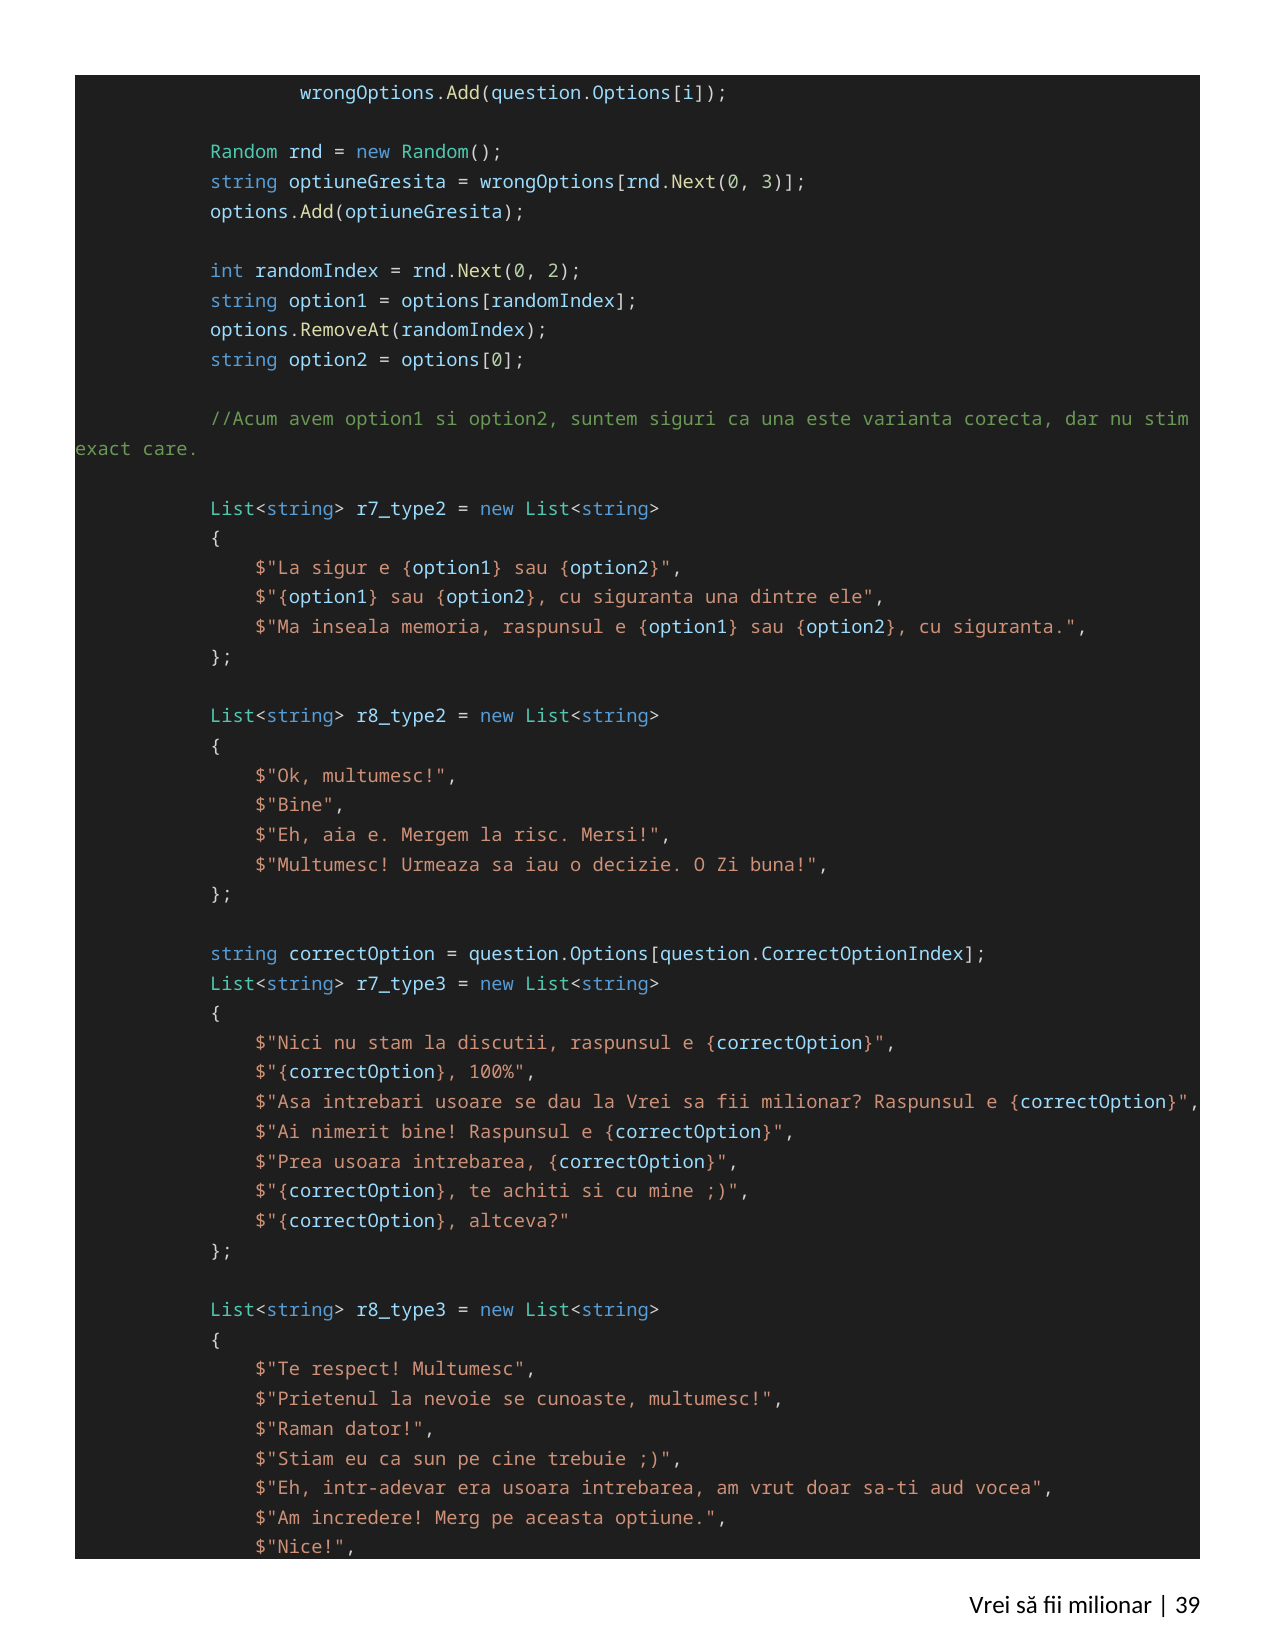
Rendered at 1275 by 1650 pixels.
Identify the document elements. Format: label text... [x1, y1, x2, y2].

text $"Ma inseala memoria, raspunsul e {option1} sau {option2}, cu siguranta.", [75, 609, 1200, 639]
text }; [75, 639, 1200, 669]
text $"Prietenul la nevoie se cunoaste, multumesc!", [75, 1381, 1200, 1411]
text { [75, 995, 1200, 1025]
text $"La sigur e {option1} sau {option2}", [75, 550, 1200, 580]
text string correctOption = question.Options[question.CorrectOptionIndex]; [75, 936, 1200, 966]
text $"Raman dator!", [75, 1411, 1200, 1441]
text $"Nici nu stam la discutii, raspunsul e {correctOption}", [75, 1025, 1200, 1055]
text List<string> r7_type2 = new List<string> [75, 491, 1200, 520]
text }; [75, 1233, 1200, 1262]
text options.Add(optiuneGresita); [75, 194, 1200, 223]
text $"Am incredere! Merg pe aceasta optiune.", [75, 1500, 1200, 1530]
text $"{option1} sau {option2}, cu siguranta una dintre ele", [75, 580, 1200, 609]
text { [75, 728, 1200, 758]
text string option1 = options[randomIndex]; [75, 283, 1200, 312]
text List<string> r8_type2 = new List<string> [75, 698, 1200, 728]
text Random rnd = new Random(); [75, 134, 1200, 164]
text $"{correctOption}, 100%", [75, 1055, 1200, 1084]
text $"Bine", [75, 787, 1200, 817]
text }; [75, 877, 1200, 906]
text { [75, 520, 1200, 550]
text $"Multumesc! Urmeaza sa iau o decizie. O Zi buna!", [75, 847, 1200, 877]
text List<string> r8_type3 = new List<string> [75, 1292, 1200, 1322]
text $"Eh, aia e. Mergem la risc. Mersi!", [75, 817, 1200, 847]
text $"Stiam eu ca sun pe cine trebuie ;)", [75, 1441, 1200, 1470]
text string option2 = options[0]; [75, 342, 1200, 372]
text List<string> r7_type3 = new List<string> [75, 966, 1200, 995]
text string optiuneGresita = wrongOptions[rnd.Next(0, 3)]; [75, 164, 1200, 194]
text $"{correctOption}, te achiti si cu mine ;)", [75, 1173, 1200, 1203]
text $"Nice!", [75, 1530, 1200, 1559]
text $"Prea usoara intrebarea, {correctOption}", [75, 1144, 1200, 1173]
text $"Eh, intr-adevar era usoara intrebarea, am vrut doar sa-ti aud vocea", [75, 1470, 1200, 1500]
text wrongOptions.Add(question.Options[i]); [75, 75, 1200, 105]
text options.RemoveAt(randomIndex); [75, 312, 1200, 342]
text int randomIndex = rnd.Next(0, 2); [75, 253, 1200, 283]
text $"{correctOption}, altceva?" [75, 1203, 1200, 1233]
text { [75, 1322, 1200, 1352]
text $"Ok, multumesc!", [75, 758, 1200, 787]
text //Acum avem option1 si option2, suntem siguri ca una este varianta corecta, dar nu stim exact care. [75, 402, 1200, 461]
text $"Te respect! Multumesc", [75, 1352, 1200, 1381]
text $"Asa intrebari usoare se dau la Vrei sa fii milionar? Raspunsul e {correctOption}", [75, 1084, 1200, 1114]
text $"Ai nimerit bine! Raspunsul e {correctOption}", [75, 1114, 1200, 1144]
